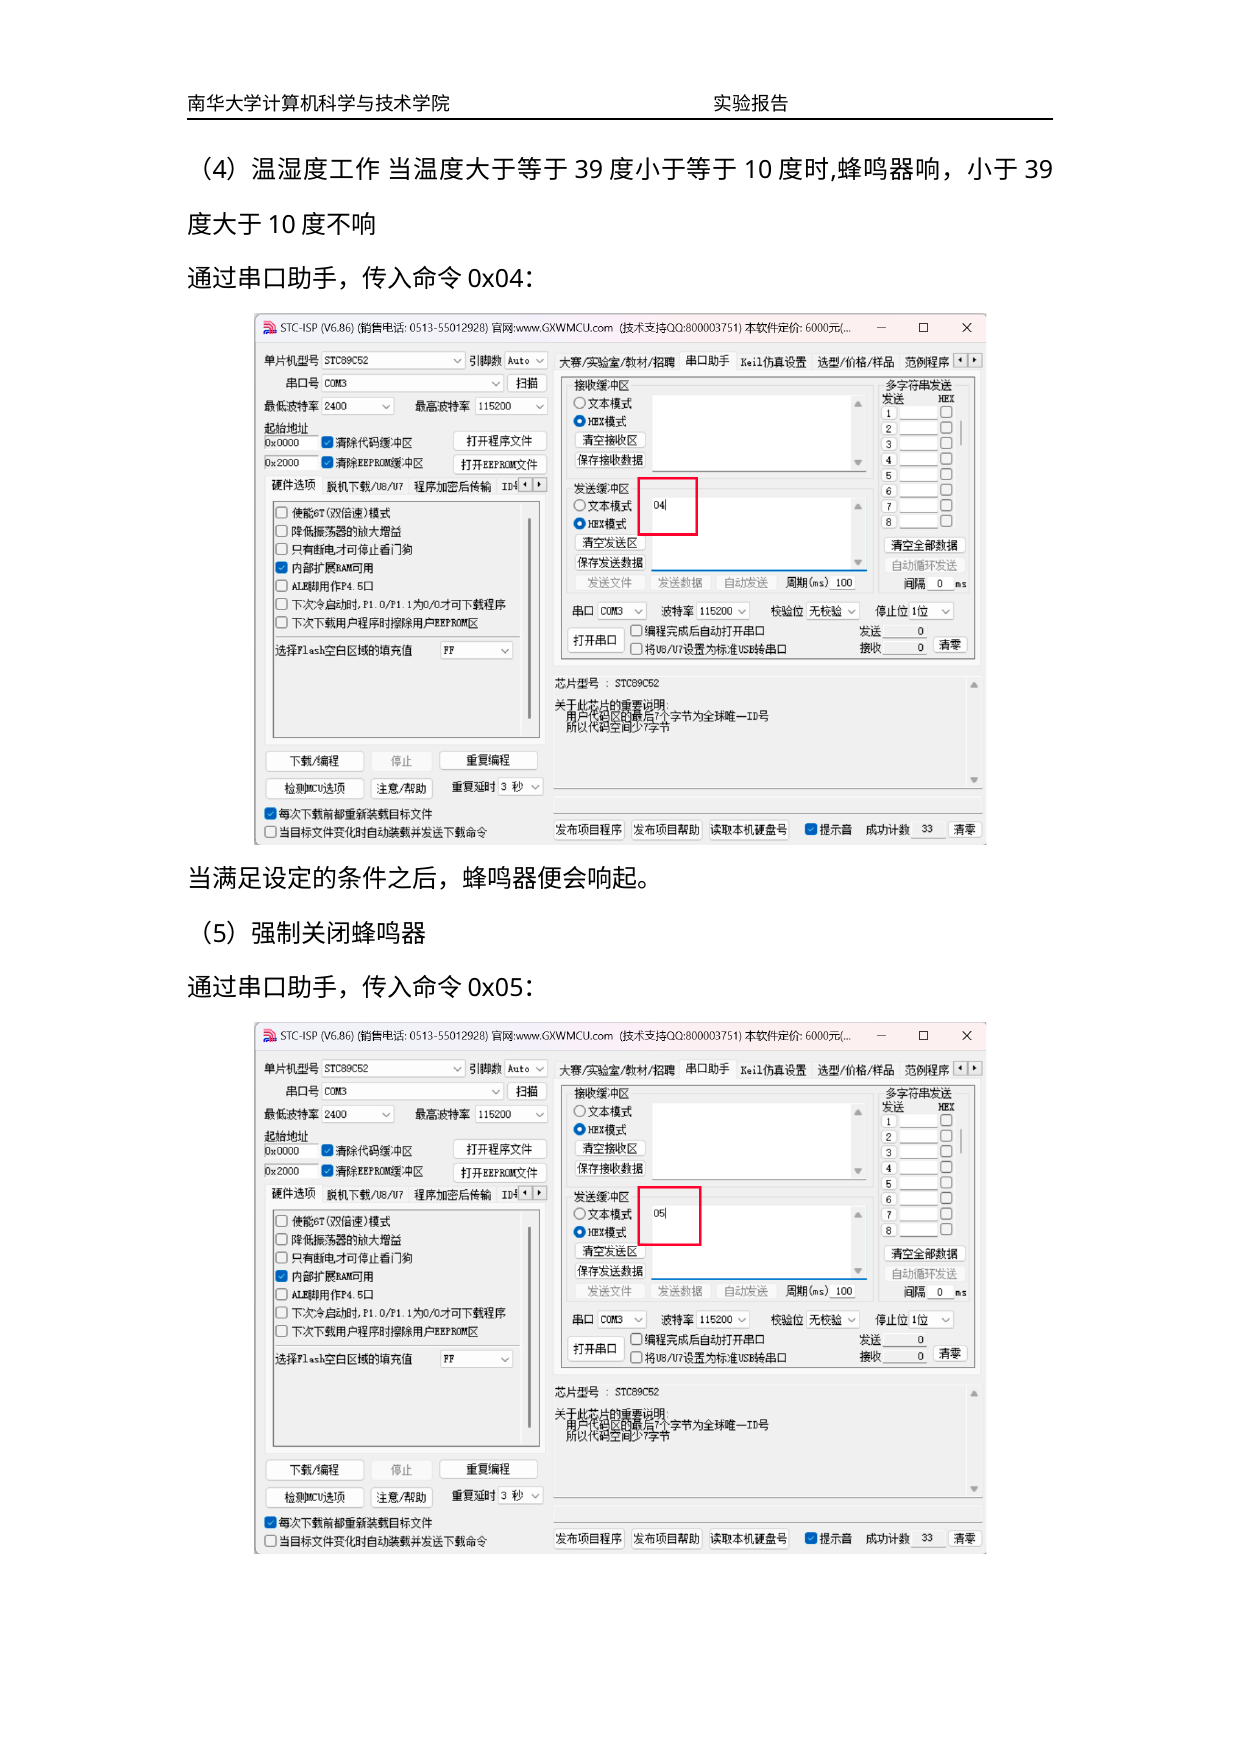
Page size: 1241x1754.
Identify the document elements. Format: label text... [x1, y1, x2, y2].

text 当满足设定的条件之后，蜂鸣器便会响起。 [187, 859, 1053, 895]
text 通过串口助手，传入命令0x04： [187, 259, 1053, 295]
picture [254, 1022, 987, 1554]
picture [254, 313, 987, 845]
list 强制关闭蜂鸣器 [187, 913, 1053, 949]
text 通过串口助手，传入命令0x05： [187, 968, 1053, 1004]
list 温湿度工作 当温度大于等于39度小于等于10度时,蜂鸣器响，小于39度大于10度不响 [187, 150, 1053, 241]
